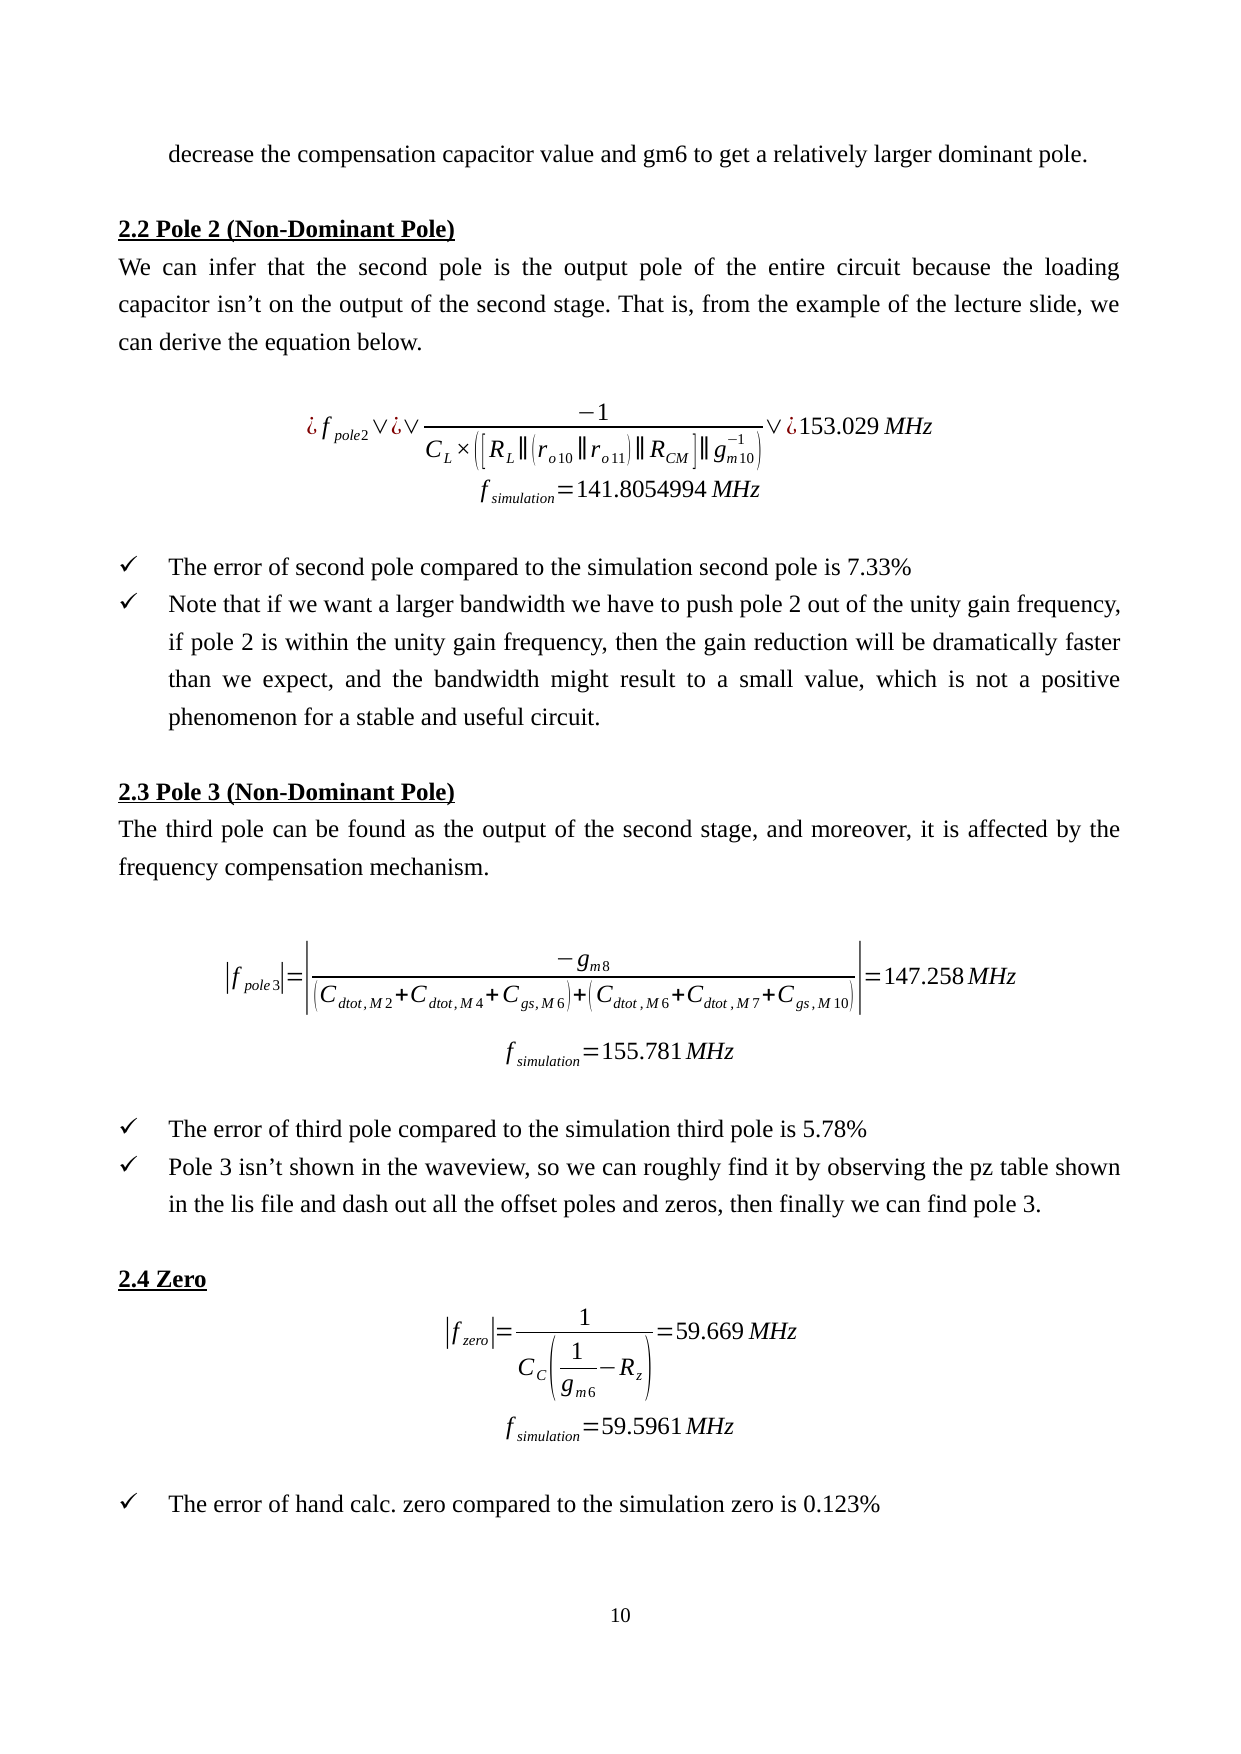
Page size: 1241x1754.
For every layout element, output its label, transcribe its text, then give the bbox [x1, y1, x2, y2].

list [118, 135, 1122, 172]
text The third pole can be found as the output of the second stage, and moreover, it is affected by the frequency compensation mechanism. [118, 810, 1122, 885]
list The error of third pole compared to the simulation third pole is 5.78% [118, 1110, 1122, 1147]
text 2.3 Pole 3 (Non-Dominant Pole) [118, 772, 1122, 810]
list The error of second pole compared to the simulation second pole is 7.33% [118, 547, 1122, 585]
list Pole 3 isn’t shown in the waveview, so we can roughly find it by observing the pz table shown in the lis file and dash out all the offset poles and zeros, then finally we can find pole 3. [118, 1147, 1122, 1222]
list Note that if we want a larger bandwidth we have to push pole 2 out of the unity gain frequency, if pole 2 is within the unity gain frequency, then the gain reduction will be dramatically faster than we expect, and the bandwidth might result to a small value, which is not a positive phenomenon for a stable and useful circuit. [118, 585, 1122, 735]
text 2.4 Zero [118, 1260, 1122, 1297]
list The error of hand calc. zero compared to the simulation zero is 0.123% [118, 1485, 1122, 1522]
text 2.2 Pole 2 (Non-Dominant Pole) [118, 210, 1122, 247]
text We can infer that the second pole is the output pole of the entire circuit because the loading capacitor isn’t on the output of the second stage. That is, from the example of the lecture slide, we can derive the equation below. [118, 247, 1122, 360]
